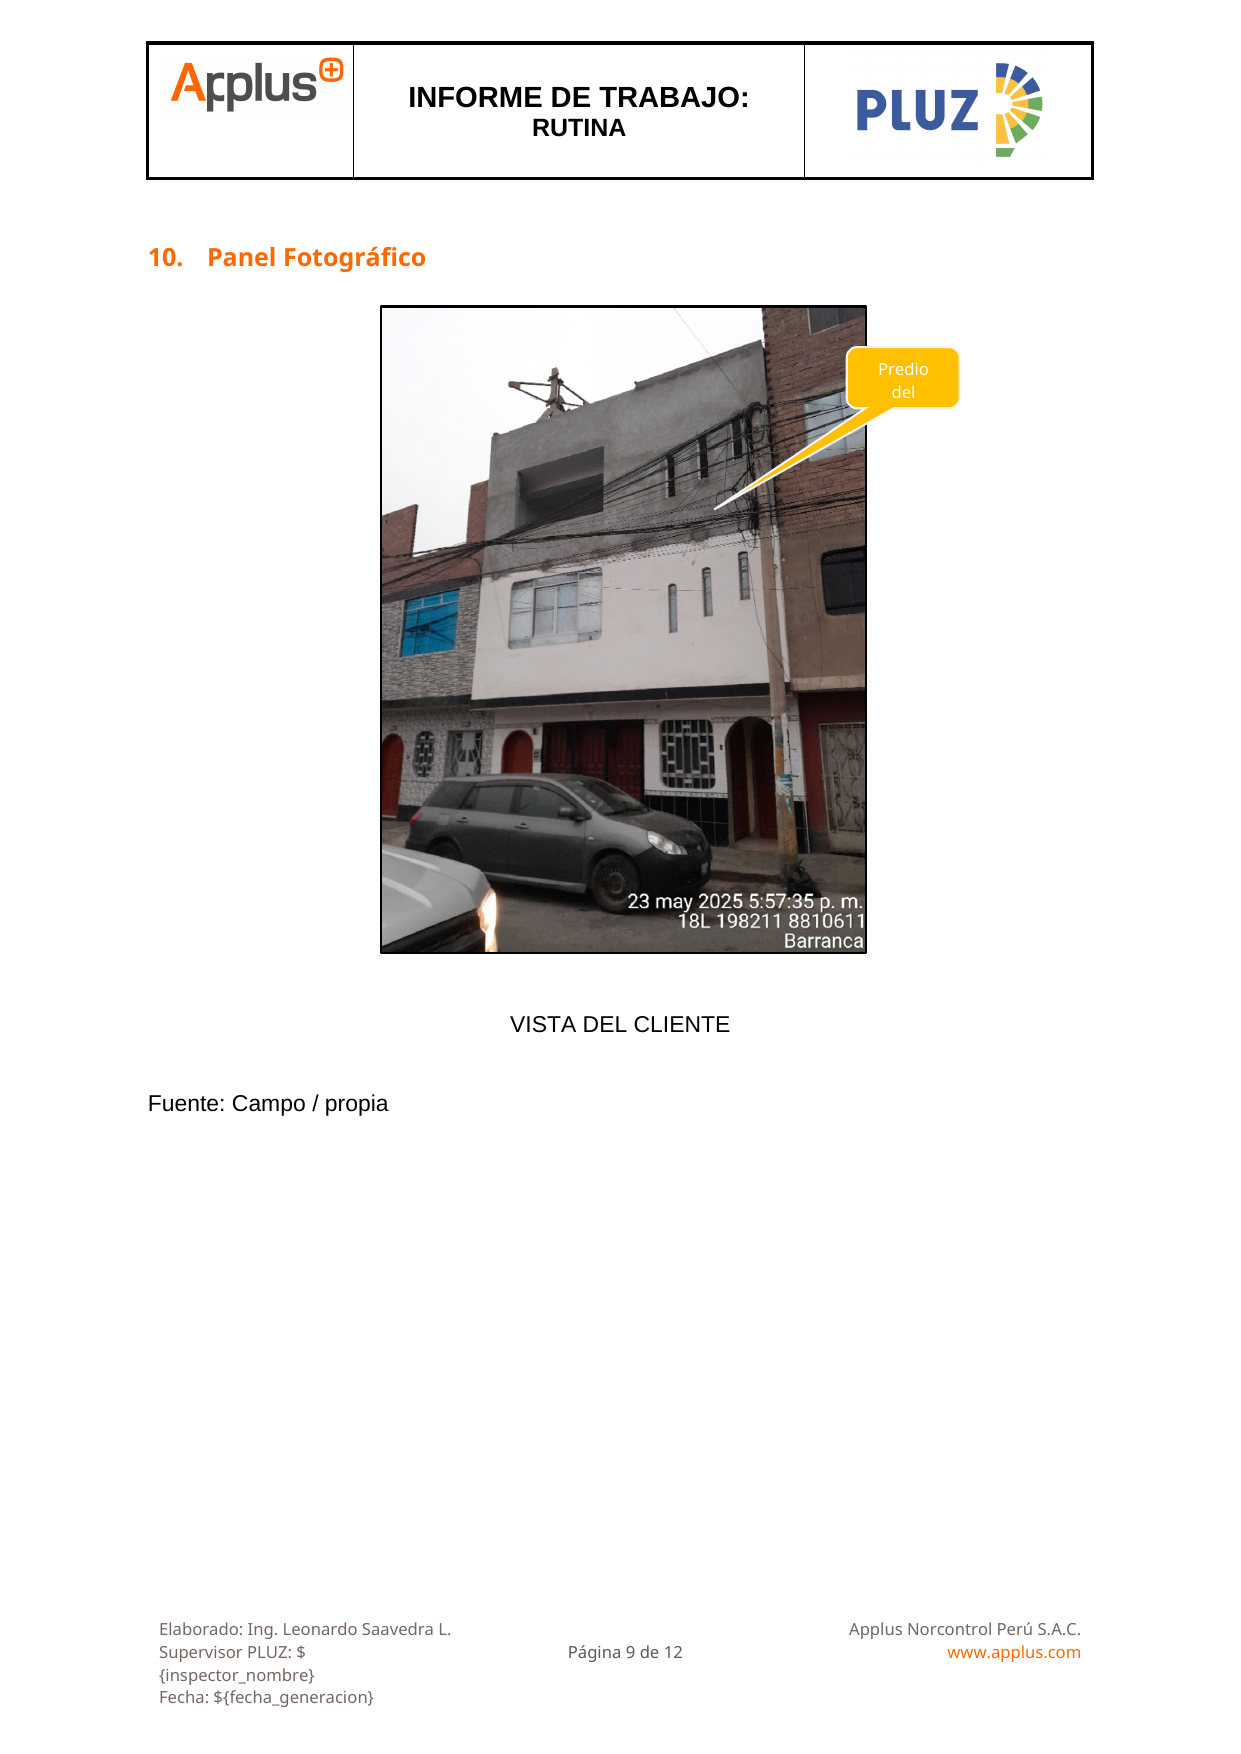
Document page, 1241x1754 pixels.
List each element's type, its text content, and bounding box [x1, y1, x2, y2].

subtitle Panel Fotográfico [148, 239, 1092, 273]
picture [165, 55, 348, 120]
picture [847, 50, 1050, 165]
text VISTA DEL CLIENTE [148, 1011, 1092, 1038]
text Fuente: Campo / propia [148, 1090, 1092, 1117]
picture [382, 308, 865, 951]
